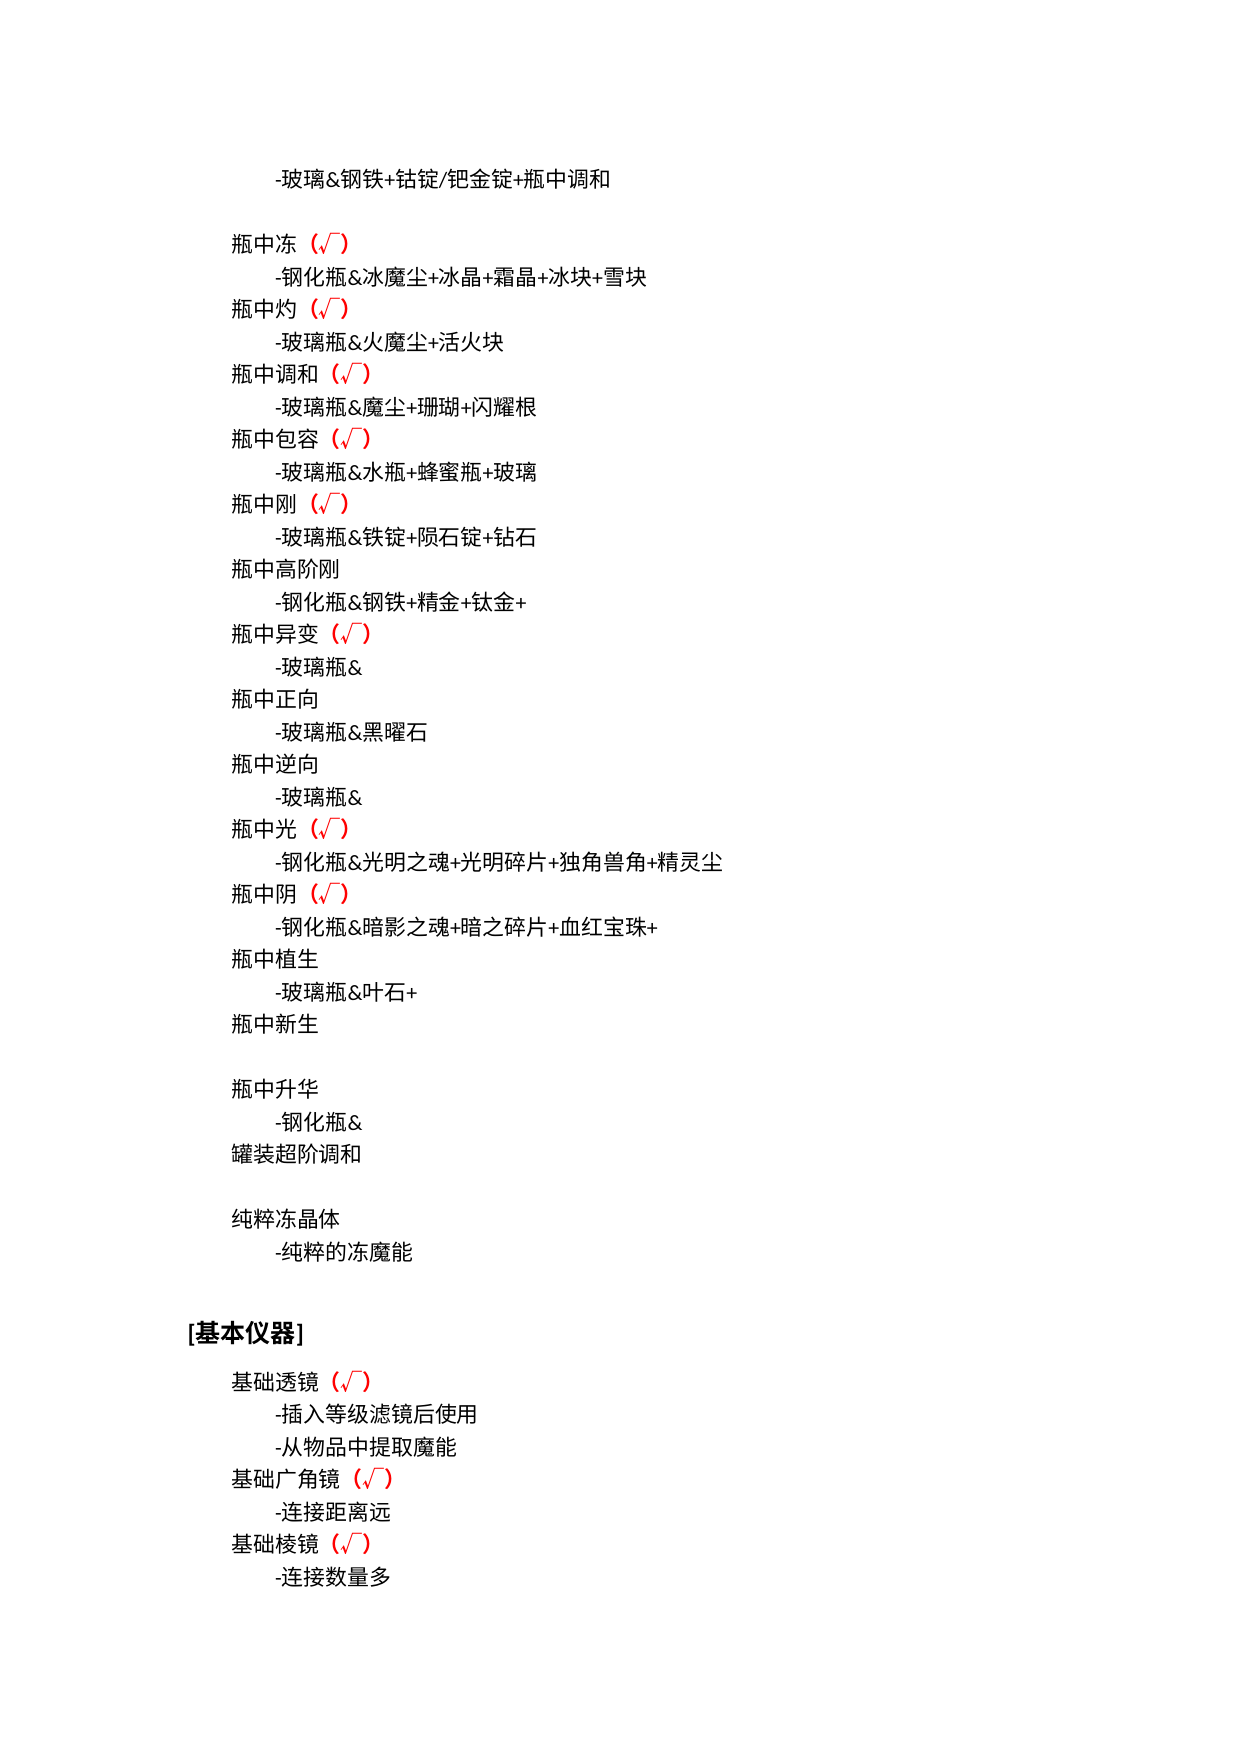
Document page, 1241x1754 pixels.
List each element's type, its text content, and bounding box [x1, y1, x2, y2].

text 纯粹冻晶体 [187, 1202, 1053, 1234]
text -钢化瓶& [231, 1104, 1053, 1137]
text -玻璃瓶&水瓶+蜂蜜瓶+玻璃 [231, 454, 1053, 487]
text -玻璃&钢铁+钴锭/钯金锭+瓶中调和 [231, 162, 1053, 194]
text -玻璃瓶&火魔尘+活火块 [231, 324, 1053, 357]
text -钢化瓶&钢铁+精金+钛金+ [231, 584, 1053, 617]
text 罐装超阶调和 [187, 1137, 1053, 1169]
text -钢化瓶&暗影之魂+暗之碎片+血红宝珠+ [231, 909, 1053, 942]
text -纯粹的冻魔能 [231, 1234, 1053, 1267]
text 瓶中光（√） [187, 812, 1053, 844]
text 瓶中新生 [187, 1007, 1053, 1039]
text -玻璃瓶&铁锭+陨石锭+钻石 [231, 519, 1053, 552]
text -连接距离远 [231, 1494, 1053, 1527]
text -玻璃瓶&黑曜石 [231, 714, 1053, 747]
text -玻璃瓶&魔尘+珊瑚+闪耀根 [231, 389, 1053, 422]
text 瓶中刚（√） [187, 487, 1053, 519]
text 瓶中植生 [187, 942, 1053, 974]
text -连接数量多 [231, 1559, 1053, 1592]
text 瓶中冻（√） [187, 227, 1053, 259]
text -钢化瓶&光明之魂+光明碎片+独角兽角+精灵尘 [231, 844, 1053, 877]
text [基本仪器] [187, 1299, 1053, 1364]
text 瓶中包容（√） [187, 422, 1053, 454]
text 基础广角镜（√） [187, 1462, 1053, 1494]
text 瓶中异变（√） [187, 617, 1053, 649]
text 瓶中高阶刚 [187, 552, 1053, 584]
text -从物品中提取魔能 [231, 1429, 1053, 1462]
text 瓶中阴（√） [187, 877, 1053, 909]
text 基础透镜（√） [187, 1364, 1053, 1397]
text 瓶中调和（√） [187, 357, 1053, 389]
text 基础棱镜（√） [187, 1527, 1053, 1559]
text -玻璃瓶& [231, 779, 1053, 812]
text 瓶中升华 [187, 1072, 1053, 1104]
text -玻璃瓶&叶石+ [231, 974, 1053, 1007]
text 瓶中灼（√） [187, 292, 1053, 324]
text 瓶中正向 [187, 682, 1053, 714]
text 瓶中逆向 [187, 747, 1053, 779]
text -插入等级滤镜后使用 [231, 1397, 1053, 1429]
text -钢化瓶&冰魔尘+冰晶+霜晶+冰块+雪块 [231, 259, 1053, 292]
text -玻璃瓶& [231, 649, 1053, 682]
